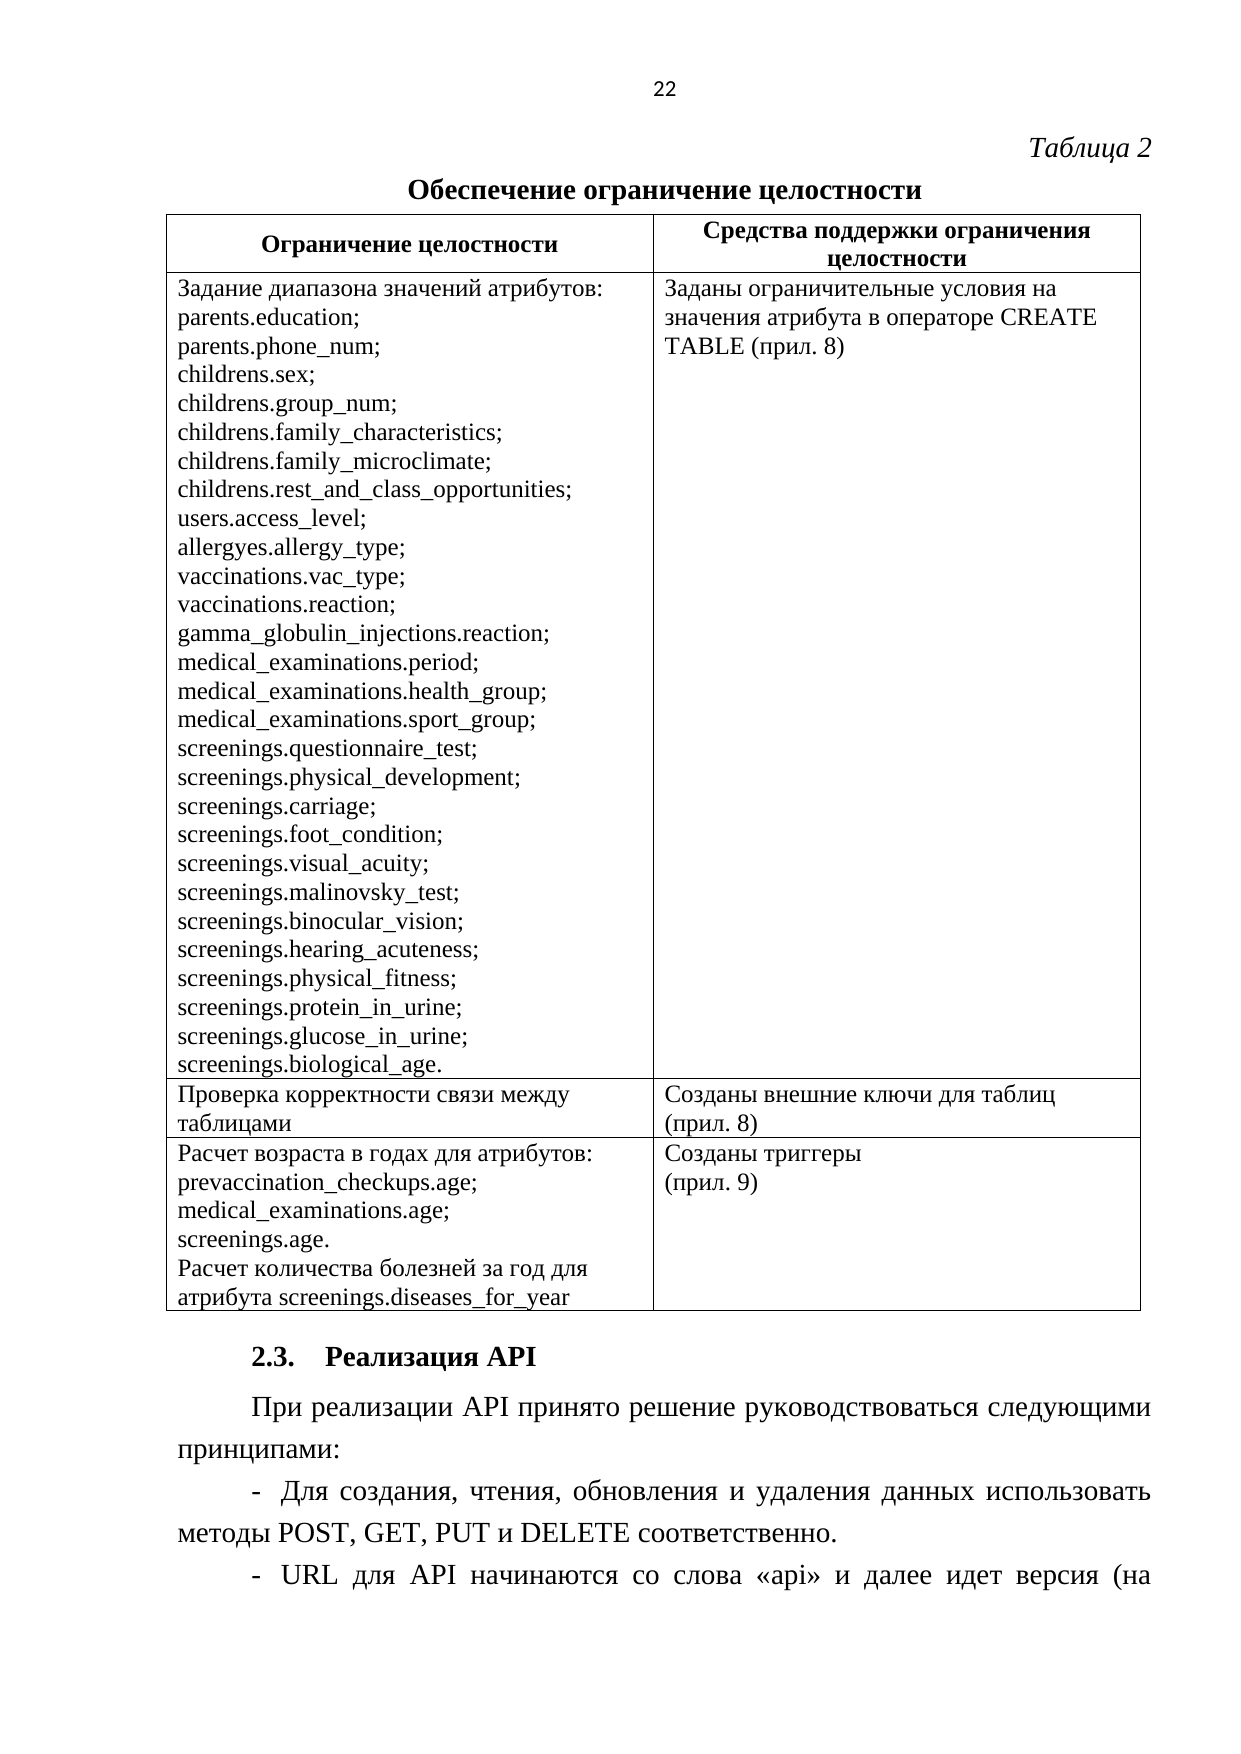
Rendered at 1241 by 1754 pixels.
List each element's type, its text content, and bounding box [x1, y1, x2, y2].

table_cell Проверка корректности связи между таблицами [167, 1079, 653, 1137]
table_cell Заданы ограничительные условия на значения атрибута в операторе CREATE TABLE (прил. 8) [654, 273, 1140, 1078]
list Для создания, чтения, обновления и удаления данных использовать методы POST, GET, PUT и DELETE соответственно. [177, 1473, 1152, 1548]
table_cell Задание диапазона значений атрибутов: parents.education; parents.phone_num; childrens.sex; childrens.group_num; childrens.family_characteristics; childrens.family_microclimate; childrens.rest_and_class_opportunities; users.access_level; allergyes.allergy_type; vaccinations.vac_type; vaccinations.reaction; gamma_globulin_injections.reaction; medical_examinations.period; medical_examinations.health_group; medical_examinations.sport_group; screenings.questionnaire_test; screenings.physical_development; screenings.carriage; screenings.foot_condition; screenings.visual_acuity; screenings.malinovsky_test; screenings.binocular_vision; screenings.hearing_acuteness; screenings.physical_fitness; screenings.protein_in_urine; screenings.glucose_in_urine; screenings.biological_age. [167, 273, 653, 1078]
text Обеспечение ограничение целостности [177, 172, 1152, 205]
table_cell Расчет возраста в годах для атрибутов: prevaccination_checkups.age; medical_examinations.age; screenings.age. Расчет количества болезней за год для атрибута screenings.diseases_for_year [167, 1138, 653, 1310]
text При реализации API принято решение руководствоваться следующими принципами: [177, 1389, 1152, 1465]
table_cell Созданы триггеры (прил. 9) [654, 1138, 1140, 1310]
table_header Средства поддержки ограничения целостности [654, 215, 1140, 272]
table_cell Созданы внешние ключи для таблиц (прил. 8) [654, 1079, 1140, 1137]
table_header Ограничение целостности [167, 215, 653, 272]
text Таблица 2 [177, 130, 1152, 163]
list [177, 1557, 1152, 1590]
subtitle Реализация API [177, 1339, 1152, 1372]
